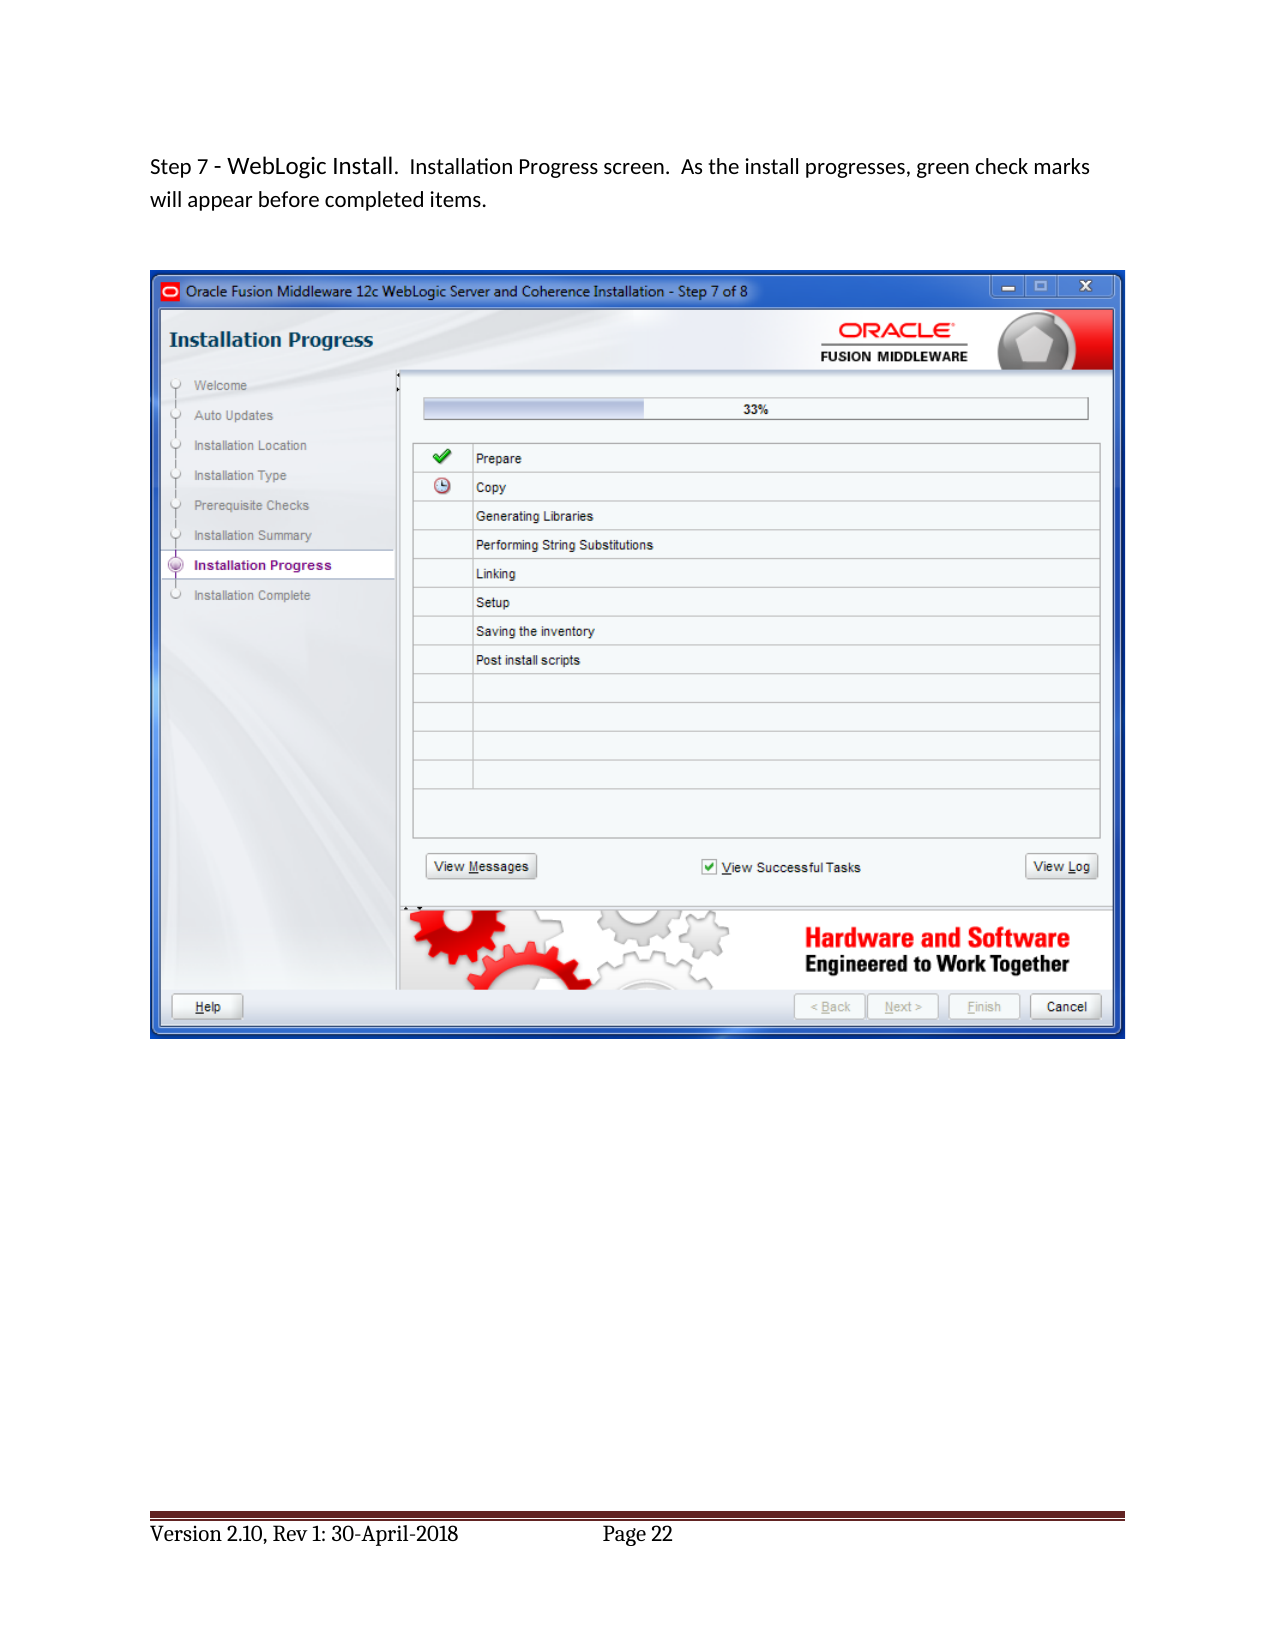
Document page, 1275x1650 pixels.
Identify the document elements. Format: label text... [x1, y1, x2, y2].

picture [150, 270, 1125, 1039]
text Step 7 - WebLogic Install. Installation Progress screen. As the install progresses, green check marks will appear before completed items. [150, 150, 1125, 245]
